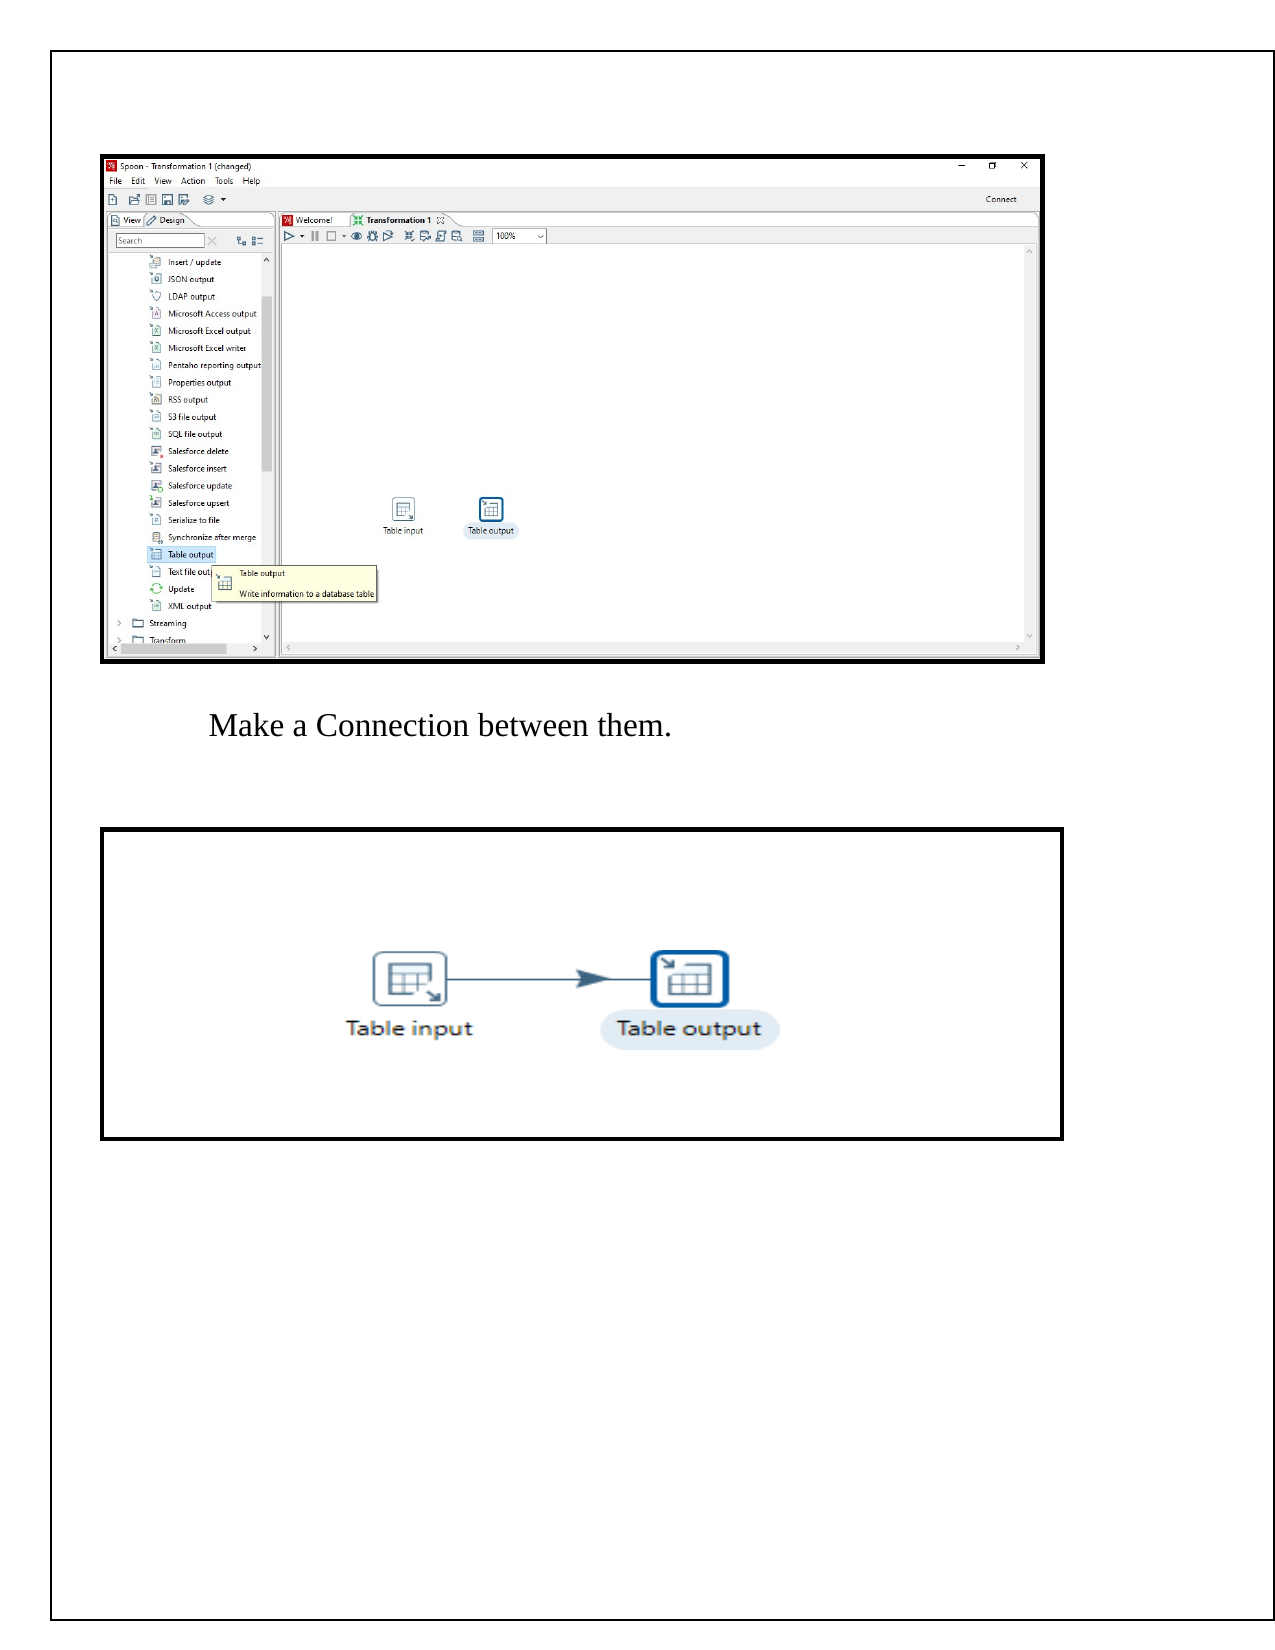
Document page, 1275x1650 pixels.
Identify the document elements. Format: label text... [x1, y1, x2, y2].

picture [104, 160, 1040, 659]
text Make a Connection between them. [208, 705, 1273, 743]
picture [345, 950, 780, 1050]
